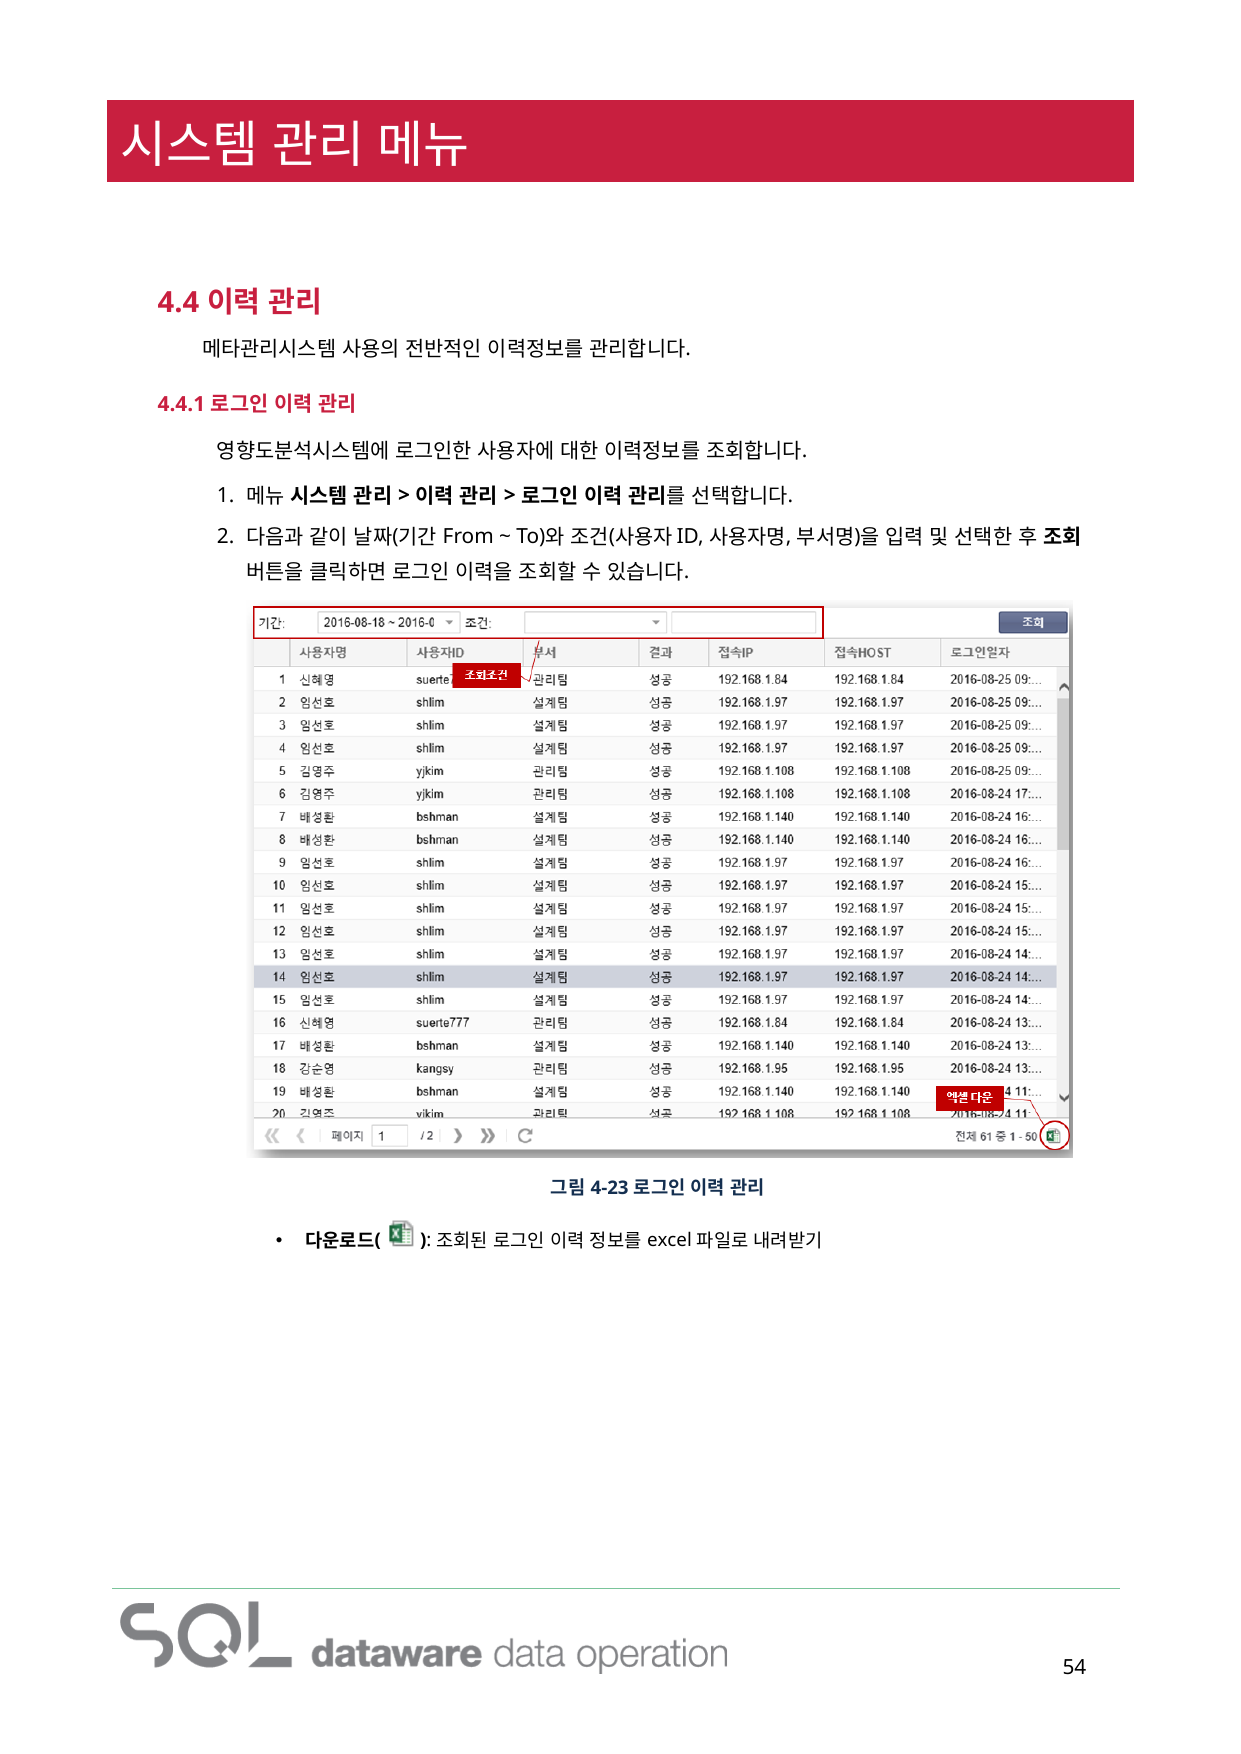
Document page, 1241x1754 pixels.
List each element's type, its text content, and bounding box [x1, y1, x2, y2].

text 메타관리시스템 사용의 전반적인 이력정보를 관리합니다. [202, 332, 1083, 362]
text 영향도분석시스템에 로그인한 사용자에 대한 이력정보를 조회합니다. [217, 434, 1083, 464]
picture [120, 1601, 728, 1674]
subtitle 4.4 이력 관리 [157, 279, 1083, 321]
list 메뉴 시스템 관리 > 이력 관리 > 로그인 이력 관리를 선택합니다. [217, 479, 1083, 510]
list 다음과 같이 날짜(기간 From ~ To)와 조건(사용자ID, 사용자명, 부서명)을 입력 및 선택한 후 조회 버튼을 클릭하면 로그인 이력을 조회할 수 있습니다. [217, 520, 1083, 586]
subtitle 4.4.1 로그인 이력 관리 [157, 387, 1083, 418]
picture [246, 600, 1073, 1158]
picture [380, 1216, 420, 1256]
list 다운로드(): 조회된 로그인 이력 정보를 excel 파일로 내려받기 [267, 1217, 1083, 1261]
